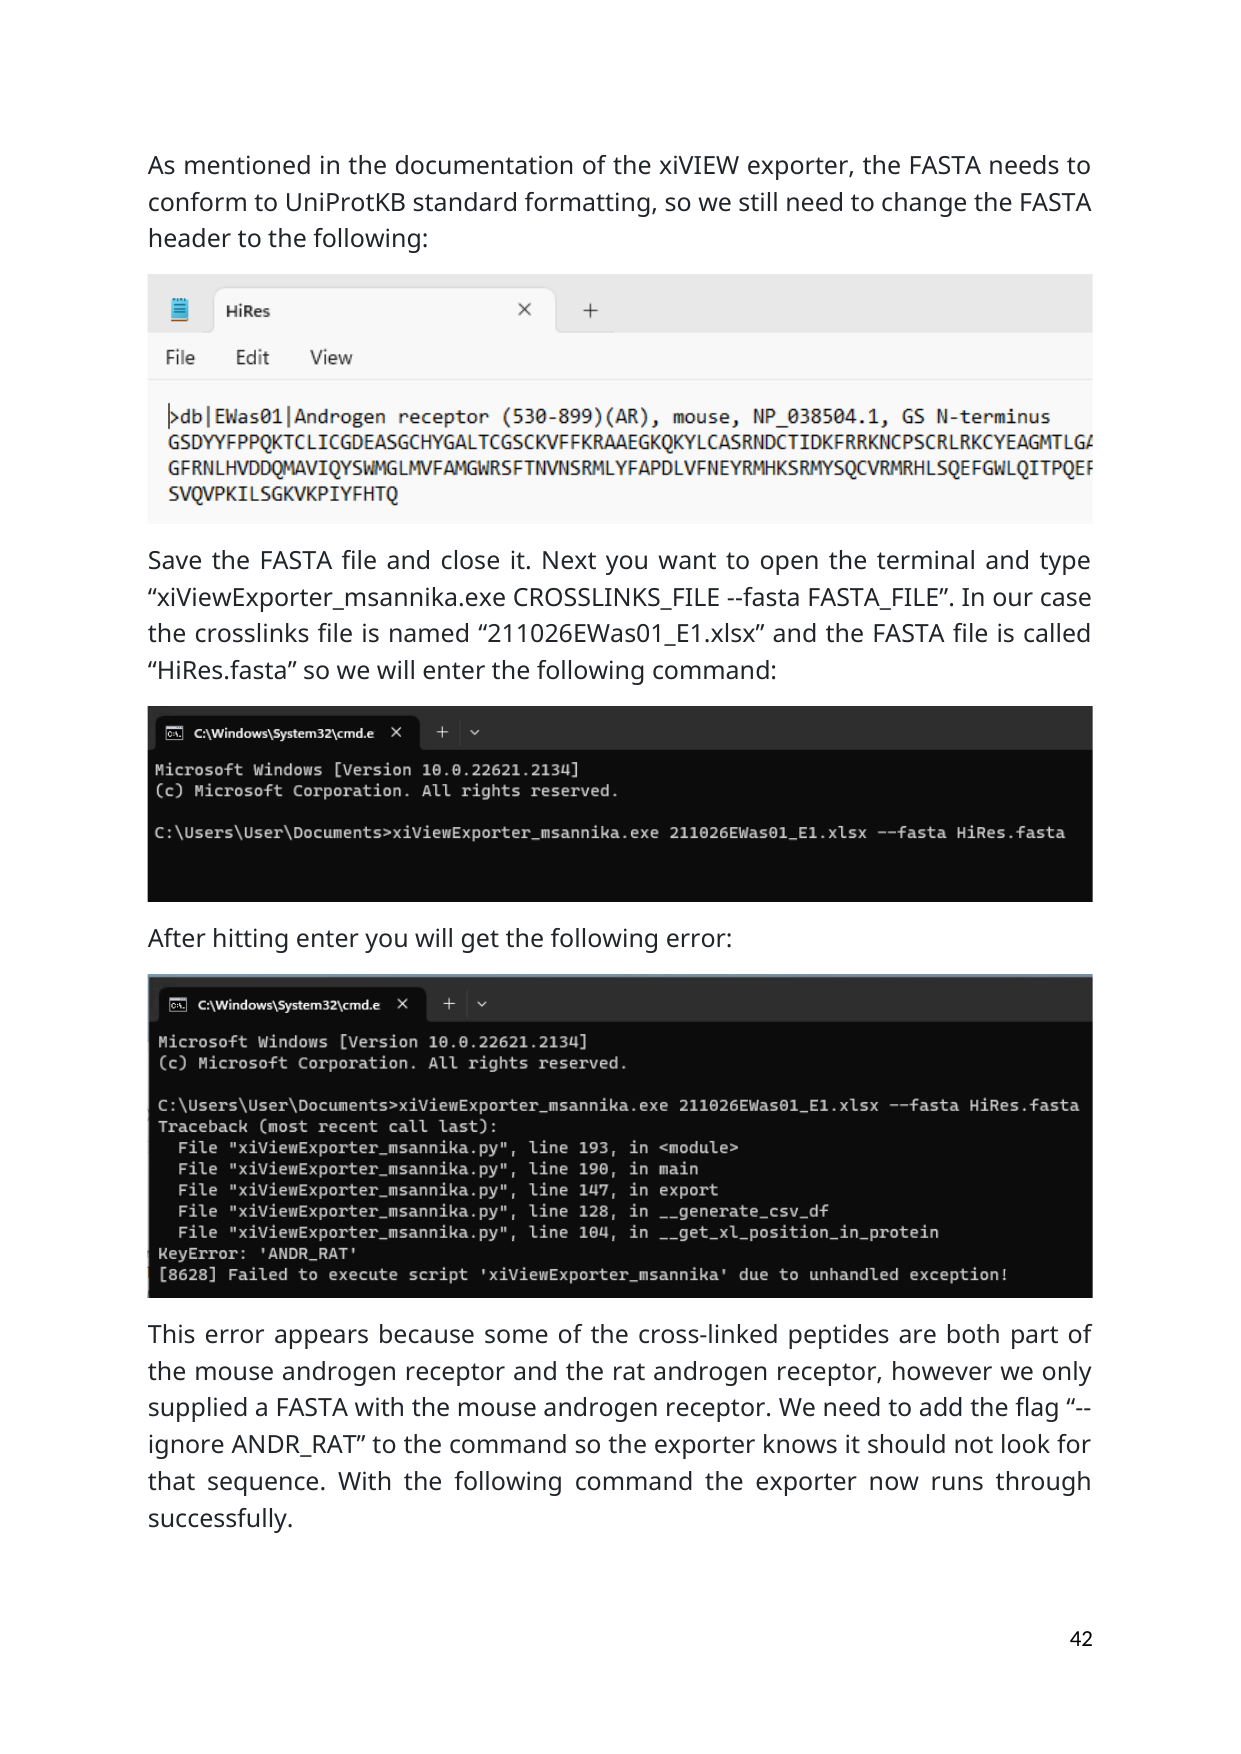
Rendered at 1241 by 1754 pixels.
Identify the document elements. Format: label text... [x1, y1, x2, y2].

picture [147, 274, 1093, 524]
text This error appears because some of the cross-linked peptides are both part of the mouse androgen receptor and the rat androgen receptor, however we only supplied a FASTA with the mouse androgen receptor. We need to add the flag “--ignore ANDR_RAT” to the command so the exporter knows it should not look for that sequence. With the following command the exporter now runs through successfully. [148, 1317, 1093, 1534]
text Save the FASTA file and close it. Next you want to open the terminal and type “xiViewExporter_msannika.exe CROSSLINKS_FILE --fasta FASTA_FILE”. In our case the crosslinks file is named “211026EWas01_E1.xlsx” and the FASTA file is called “HiRes.fasta” so we will enter the following command: [148, 542, 1093, 687]
picture [147, 974, 1093, 1298]
picture [147, 706, 1093, 902]
text After hitting enter you will get the following error: [148, 921, 1093, 955]
text As mentioned in the documentation of the xiVIEW exporter, the FASTA needs to conform to UniProtKB standard formatting, so we still need to change the FASTA header to the following: [148, 148, 1093, 255]
